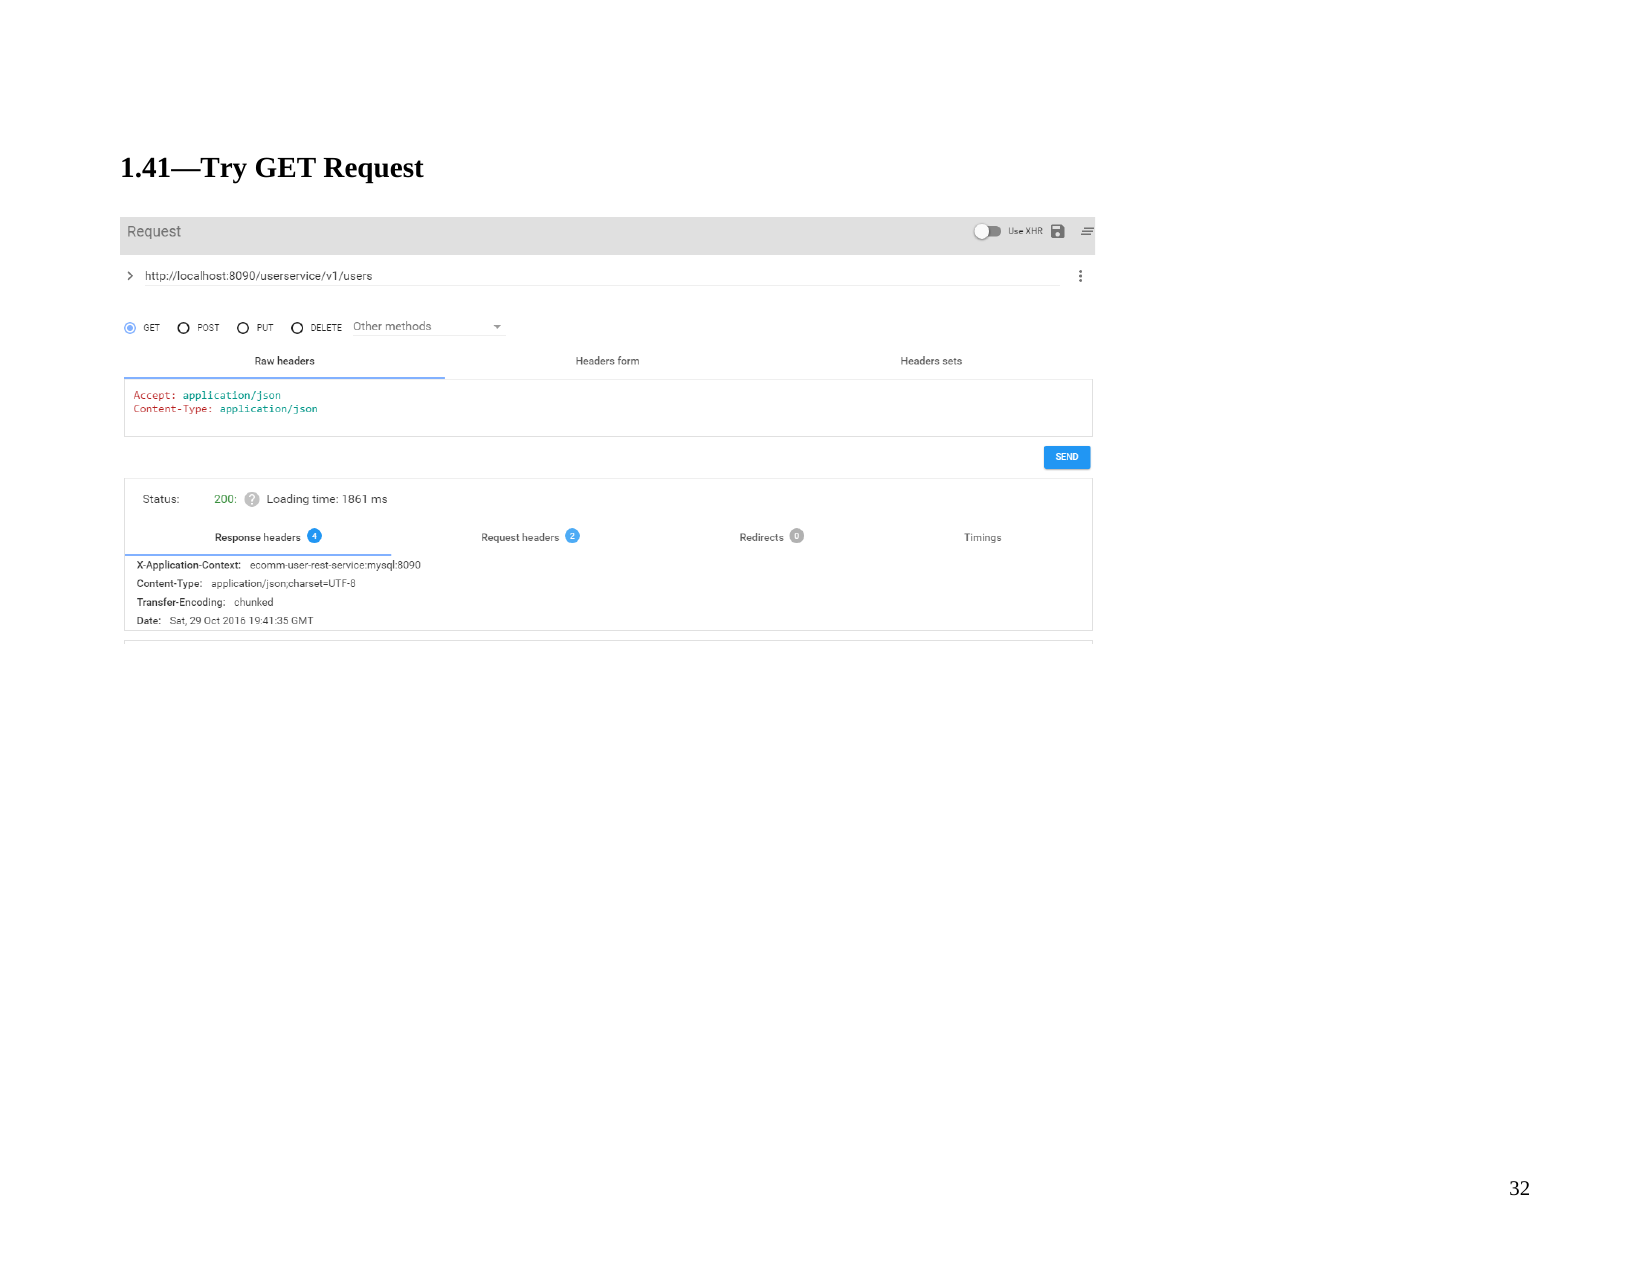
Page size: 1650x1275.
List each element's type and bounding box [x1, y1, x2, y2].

picture [120, 217, 1096, 644]
